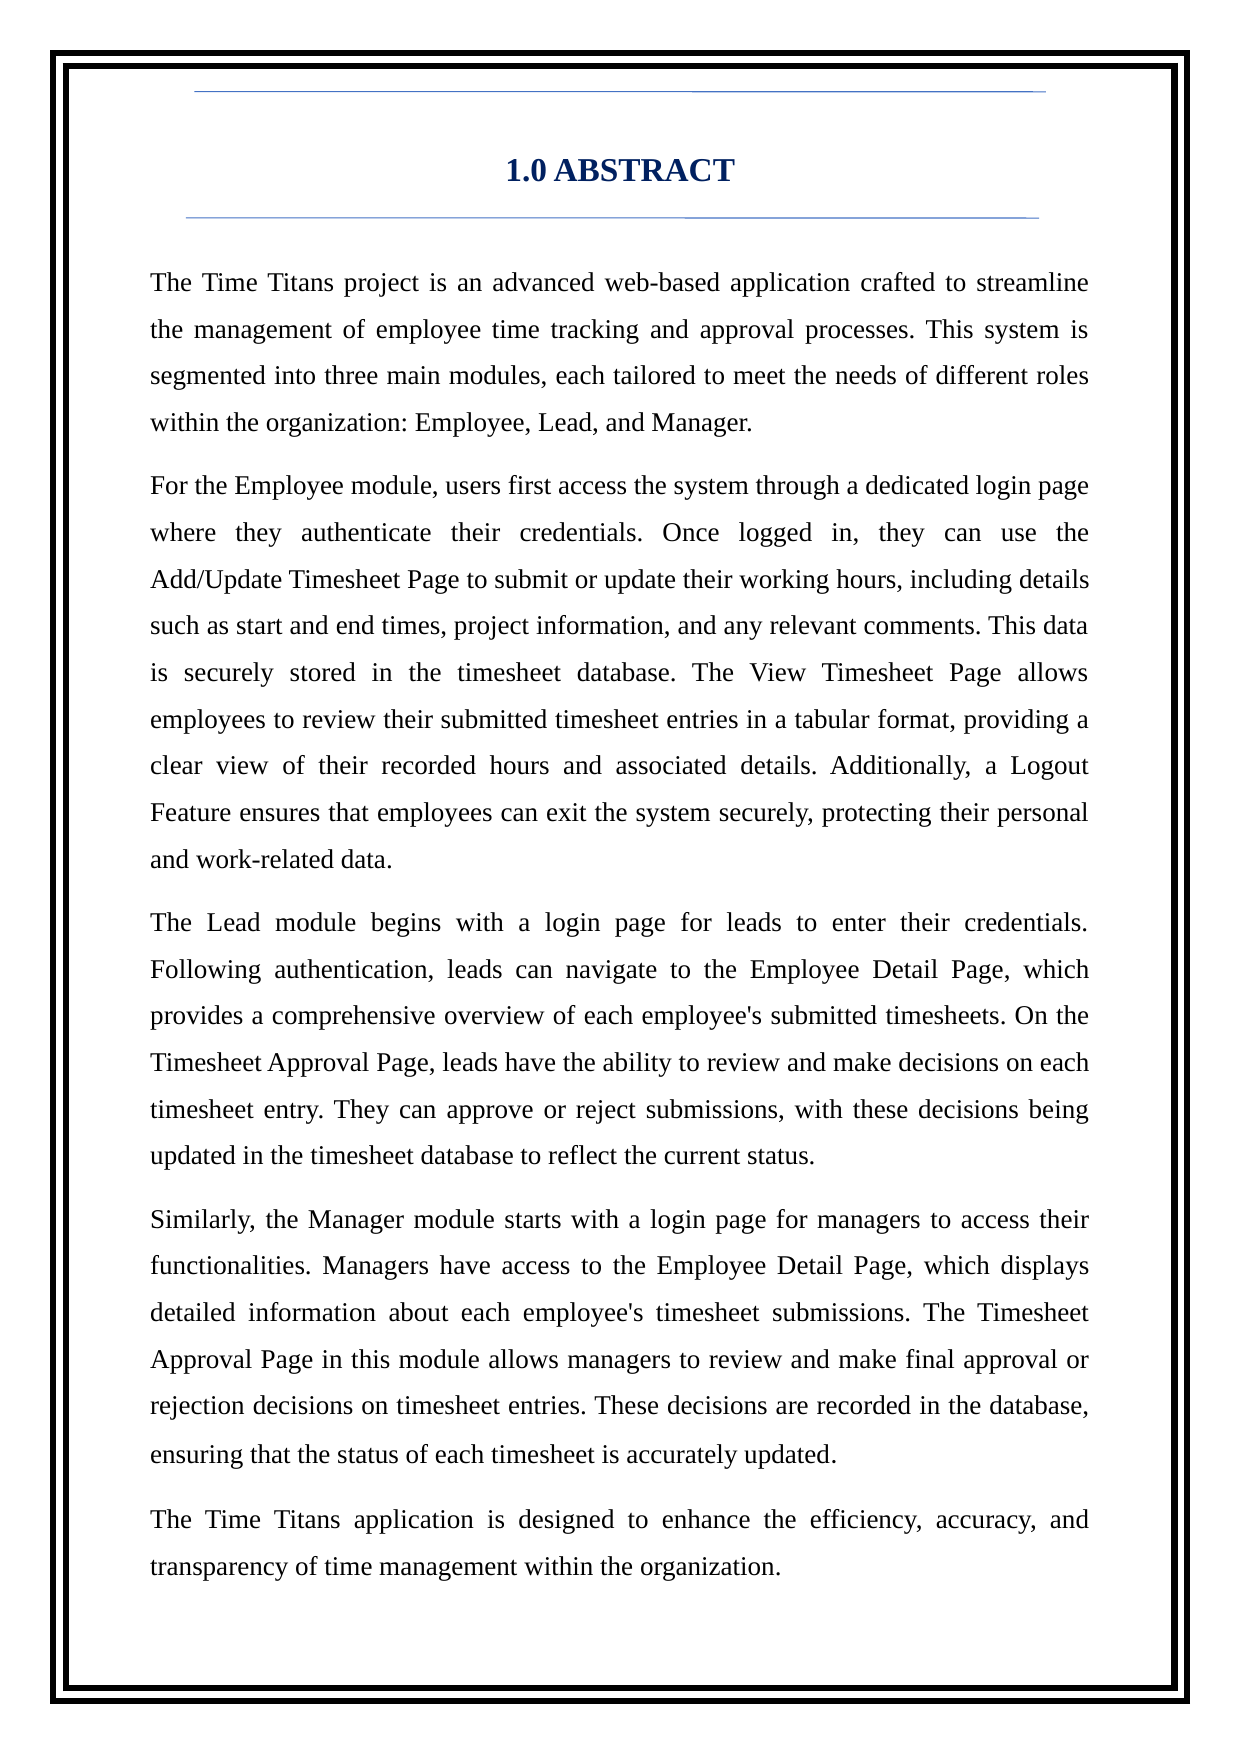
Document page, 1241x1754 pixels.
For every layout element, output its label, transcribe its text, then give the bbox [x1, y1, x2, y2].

text For the Employee module, users first access the system through a dedicated login page where they authenticate their credentials. Once logged in, they can use the Add/Update Timesheet Page to submit or update their working hours, including details such as start and end times, project information, and any relevant comments. This data is securely stored in the timesheet database. The View Timesheet Page allows employees to review their submitted timesheet entries in a tabular format, providing a clear view of their recorded hours and associated details. Additionally, a Logout Feature ensures that employees can exit the system securely, protecting their personal and work-related data. [150, 469, 1090, 874]
text Similarly, the Manager module starts with a login page for managers to access their functionalities. Managers have access to the Employee Detail Page, which displays detailed information about each employee's timesheet submissions. The Timesheet Approval Page in this module allows managers to review and make final approval or rejection decisions on timesheet entries. These decisions are recorded in the database, ensuring that the status of each timesheet is accurately updated. [150, 1203, 1090, 1470]
text The Time Titans project is an advanced web-based application crafted to streamline the management of employee time tracking and approval processes. This system is segmented into three main modules, each tailored to meet the needs of different roles within the organization: Employee, Lead, and Manager. [150, 266, 1090, 437]
text 1.0 ABSTRACT [150, 150, 1090, 188]
text The Time Titans application is designed to enhance the efficiency, accuracy, and transparency of time management within the organization. [150, 1503, 1090, 1581]
text The Lead module begins with a login page for leads to enter their credentials. Following authentication, leads can navigate to the Employee Detail Page, which provides a comprehensive overview of each employee's submitted timesheets. On the Timesheet Approval Page, leads have the ability to review and make decisions on each timesheet entry. They can approve or reject submissions, with these decisions being updated in the timesheet database to reflect the current status. [150, 906, 1090, 1171]
